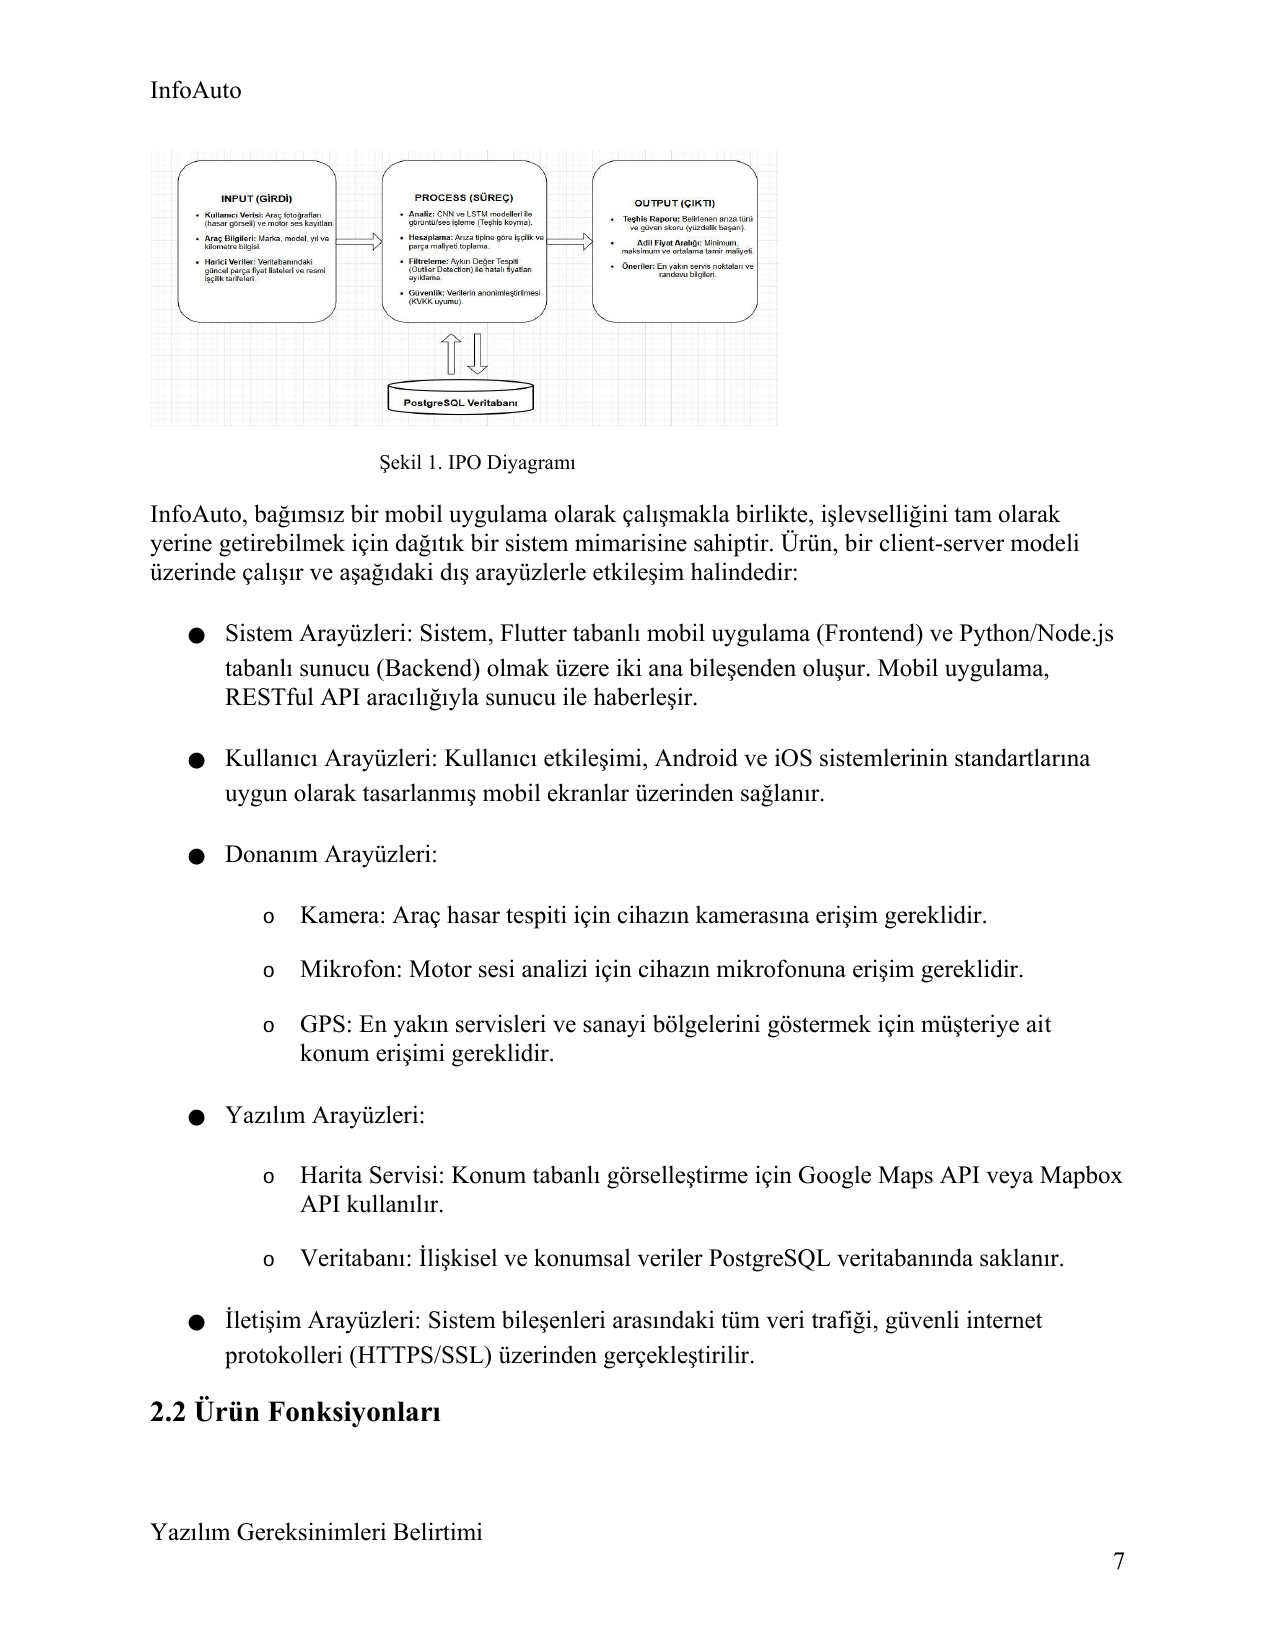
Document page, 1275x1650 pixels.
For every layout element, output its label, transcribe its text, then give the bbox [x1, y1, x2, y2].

list Harita Servisi: Konum tabanlı görselleştirme için Google Maps API veya Mapbox API kullanılır. [262, 1160, 1125, 1218]
list Donanım Arayüzleri: [187, 832, 1125, 875]
list Yazılım Arayüzleri: [187, 1092, 1125, 1135]
list Veritabanı: İlişkisel ve konumsal veriler PostgreSQL veritabanında saklanır. [262, 1243, 1125, 1273]
picture [150, 150, 780, 426]
list Sistem Arayüzleri: Sistem, Flutter tabanlı mobil uygulama (Frontend) ve Python/Node.js tabanlı sunucu (Backend) olmak üzere iki ana bileşenden oluşur. Mobil uygulama, RESTful API aracılığıyla sunucu ile haberleşir. [187, 610, 1125, 711]
list Mikrofon: Motor sesi analizi için cihazın mikrofonuna erişim gereklidir. [262, 954, 1125, 984]
text 2.2 Ürün Fonksiyonları [150, 1394, 1125, 1428]
text Şekil 1. IPO Diyagramı [150, 450, 1125, 474]
text InfoAuto, bağımsız bir mobil uygulama olarak çalışmakla birlikte, işlevselliğini tam olarak yerine getirebilmek için dağıtık bir sistem mimarisine sahiptir. Ürün, bir client-server modeli üzerinde çalışır ve aşağıdaki dış arayüzlerle etkileşim halindedir: [150, 499, 1125, 585]
list İletişim Arayüzleri: Sistem bileşenleri arasındaki tüm veri trafiği, güvenli internet protokolleri (HTTPS/SSL) üzerinden gerçekleştirilir. [187, 1298, 1125, 1369]
list GPS: En yakın servisleri ve sanayi bölgelerini göstermek için müşteriye ait konum erişimi gereklidir. [262, 1009, 1125, 1067]
list Kamera: Araç hasar tespiti için cihazın kamerasına erişim gereklidir. [262, 900, 1125, 929]
list Kullanıcı Arayüzleri: Kullanıcı etkileşimi, Android ve iOS sistemlerinin standartlarına uygun olarak tasarlanmış mobil ekranlar üzerinden sağlanır. [187, 736, 1125, 807]
